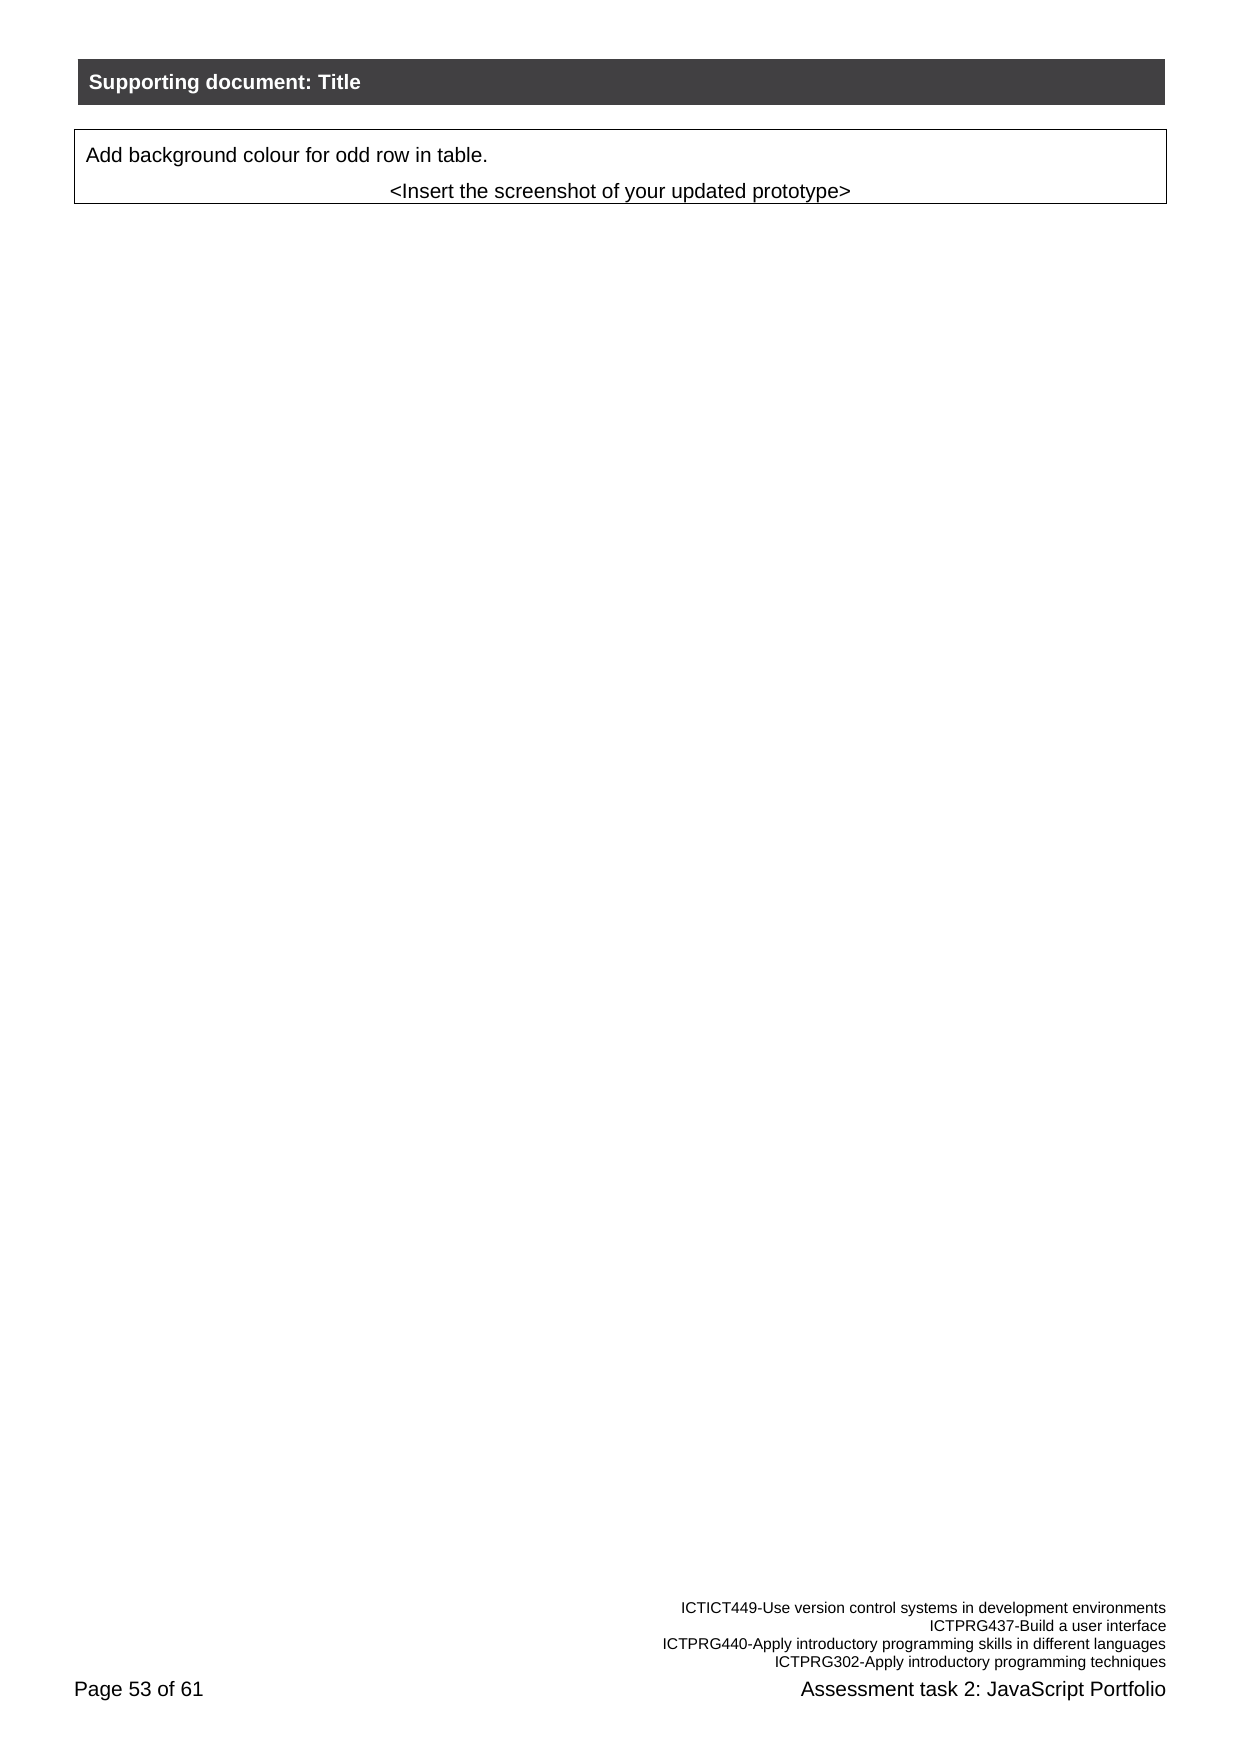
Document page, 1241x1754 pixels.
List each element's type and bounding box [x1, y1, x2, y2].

table_cell [75, 130, 1166, 203]
